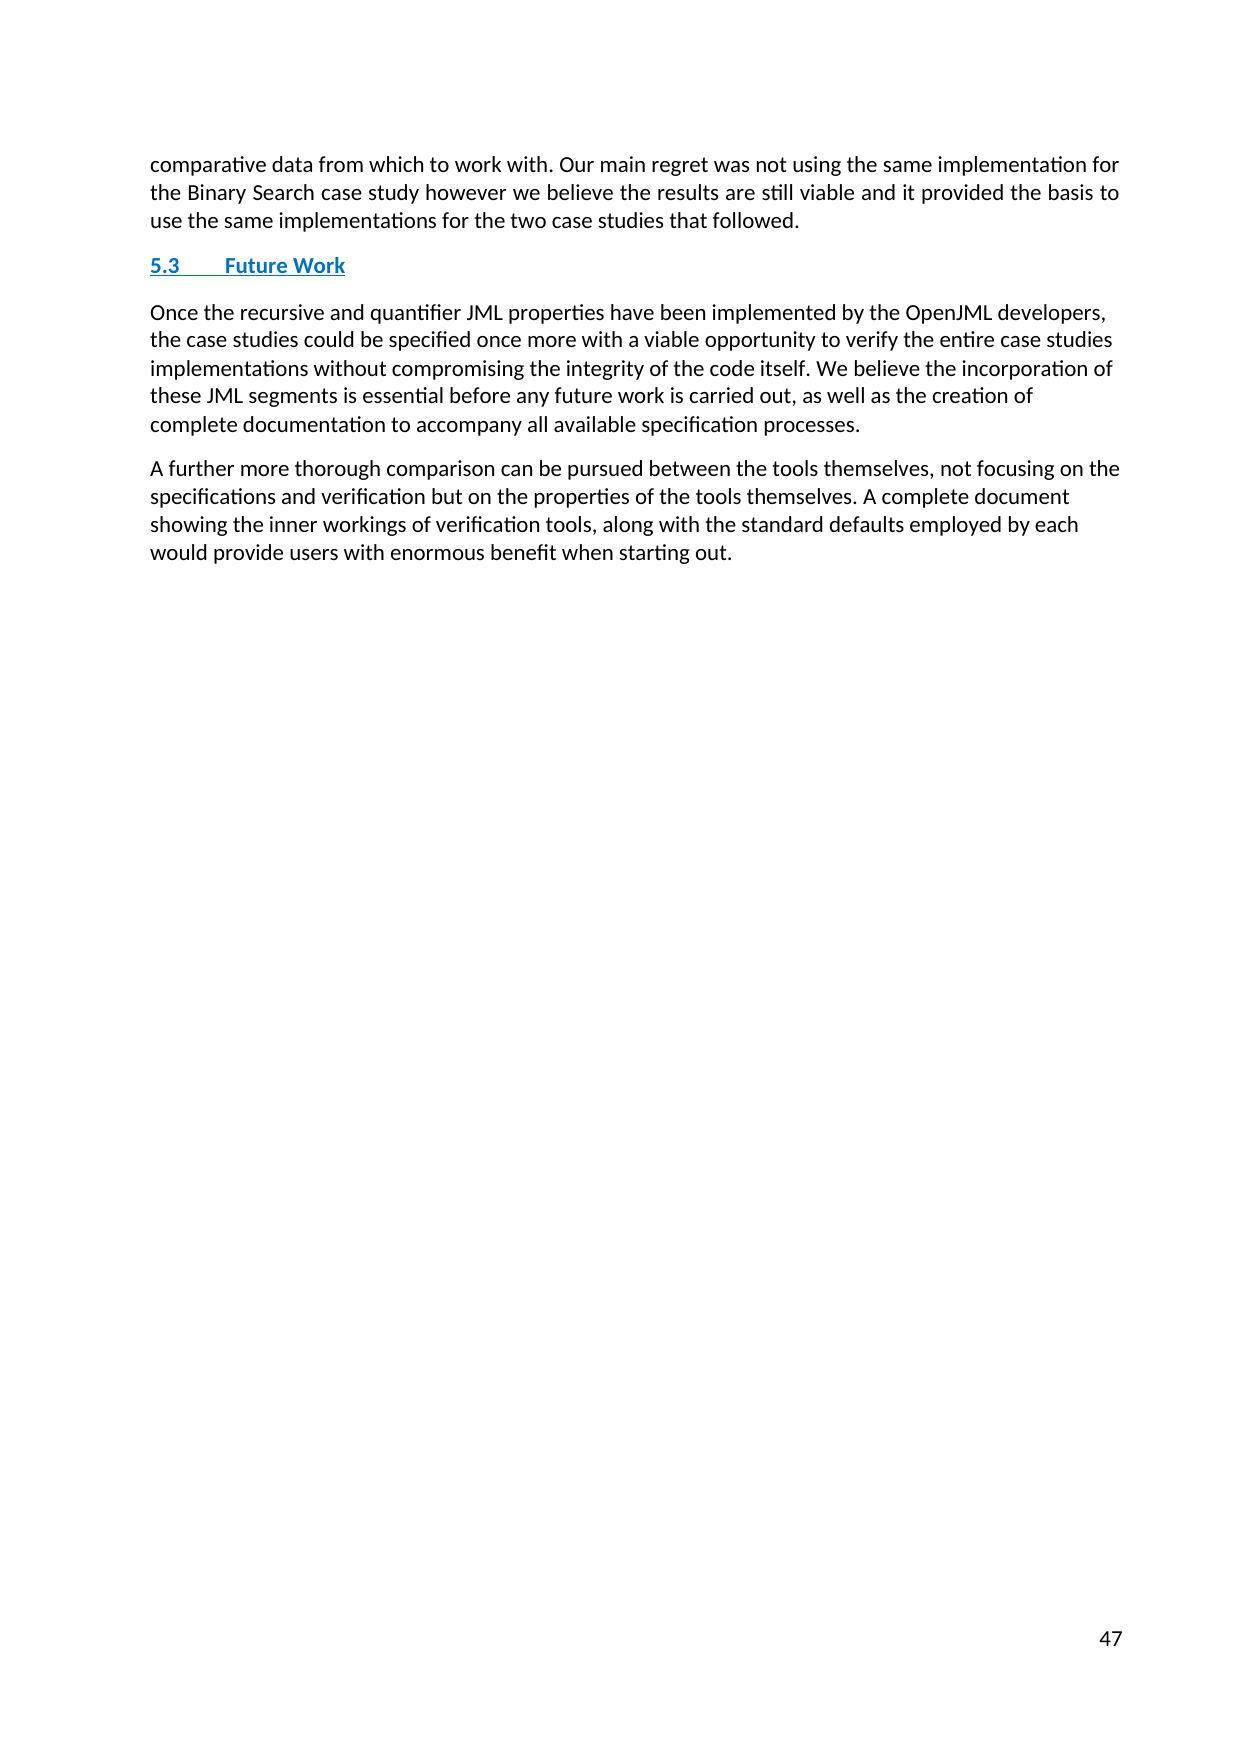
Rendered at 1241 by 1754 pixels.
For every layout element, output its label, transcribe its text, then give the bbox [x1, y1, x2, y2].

text A further more thorough comparison can be pursued between the tools themselves, not focusing on the specifications and verification but on the properties of the tools themselves. A complete document showing the inner workings of verification tools, along with the standard defaults employed by each would provide users with enormous benefit when starting out. [150, 454, 1122, 566]
text Once the recursive and quantifier JML properties have been implemented by the OpenJML developers, the case studies could be specified once more with a viable opportunity to verify the entire case studies implementations without compromising the integrity of the code itself. We believe the incorporation of these JML segments is essential before any future work is carried out, as well as the creation of complete documentation to accompany all available specification processes. [150, 298, 1122, 438]
subtitle 5.3 Future Work [150, 251, 1122, 279]
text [150, 150, 1122, 234]
